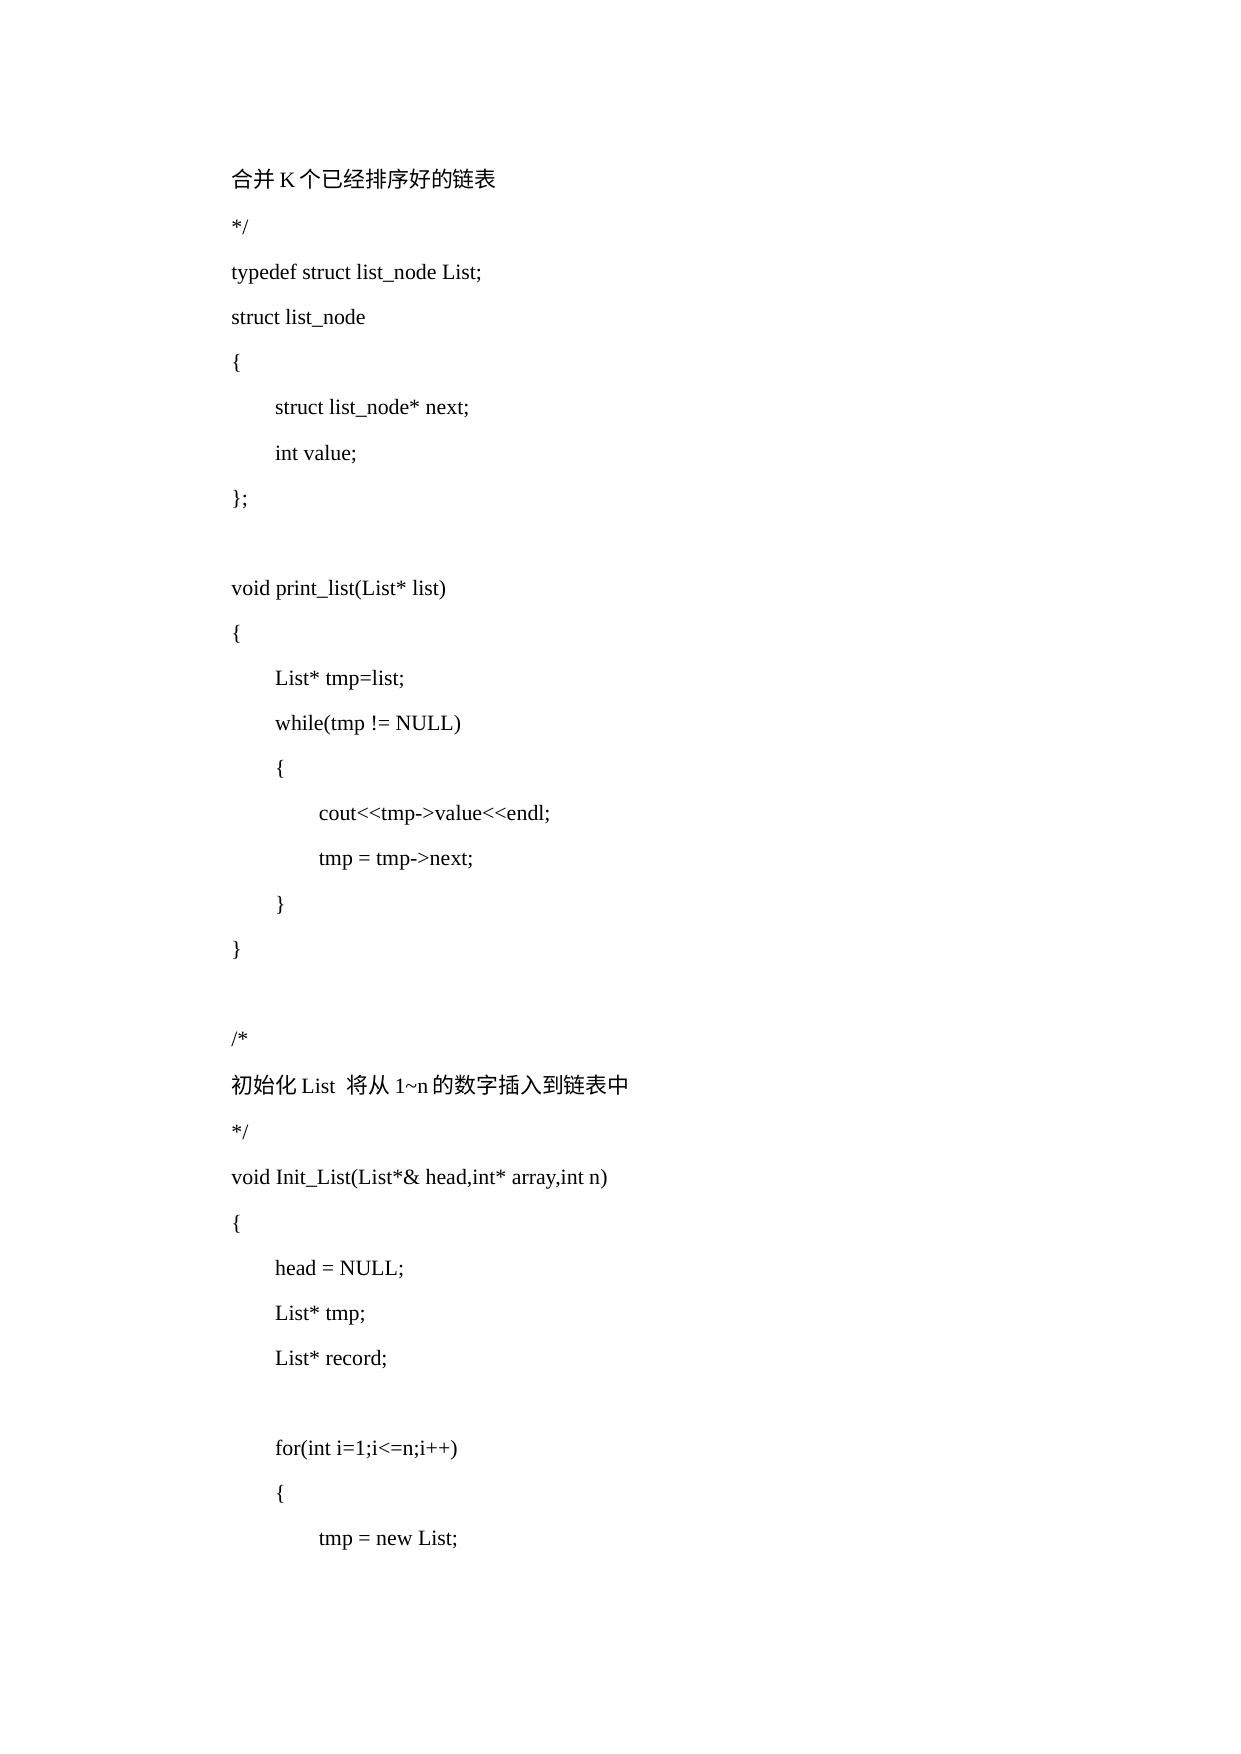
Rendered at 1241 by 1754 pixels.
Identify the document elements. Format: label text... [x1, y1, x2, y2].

text /* [231, 1022, 1053, 1055]
text while(tmp != NULL) [231, 706, 1053, 739]
text tmp = new List; [231, 1522, 1053, 1554]
text { [231, 346, 1053, 378]
text int value; [231, 436, 1053, 468]
text { [231, 1476, 1053, 1509]
text tmp = tmp->next; [231, 842, 1053, 874]
text cout<<tmp->value<<endl; [231, 797, 1053, 829]
text { [231, 616, 1053, 649]
text void Init_List(List*& head,int* array,int n) [231, 1161, 1053, 1193]
text List* tmp; [231, 1296, 1053, 1328]
text }; [231, 481, 1053, 513]
text } [231, 932, 1053, 964]
text */ [231, 210, 1053, 243]
text { [231, 752, 1053, 784]
text for(int i=1;i<=n;i++) [231, 1431, 1053, 1464]
text struct list_node [231, 301, 1053, 333]
text } [231, 887, 1053, 919]
text List* tmp=list; [231, 661, 1053, 694]
text struct list_node* next; [231, 391, 1053, 423]
text List* record; [231, 1341, 1053, 1374]
text 初始化List 将从1~n的数字插入到链表中 [231, 1067, 1053, 1100]
text head = NULL; [231, 1251, 1053, 1283]
text 合并K个已经排序好的链表 [231, 162, 1053, 194]
text */ [231, 1116, 1053, 1148]
text { [231, 1206, 1053, 1238]
text typedef struct list_node List; [231, 255, 1053, 288]
text void print_list(List* list) [231, 571, 1053, 604]
